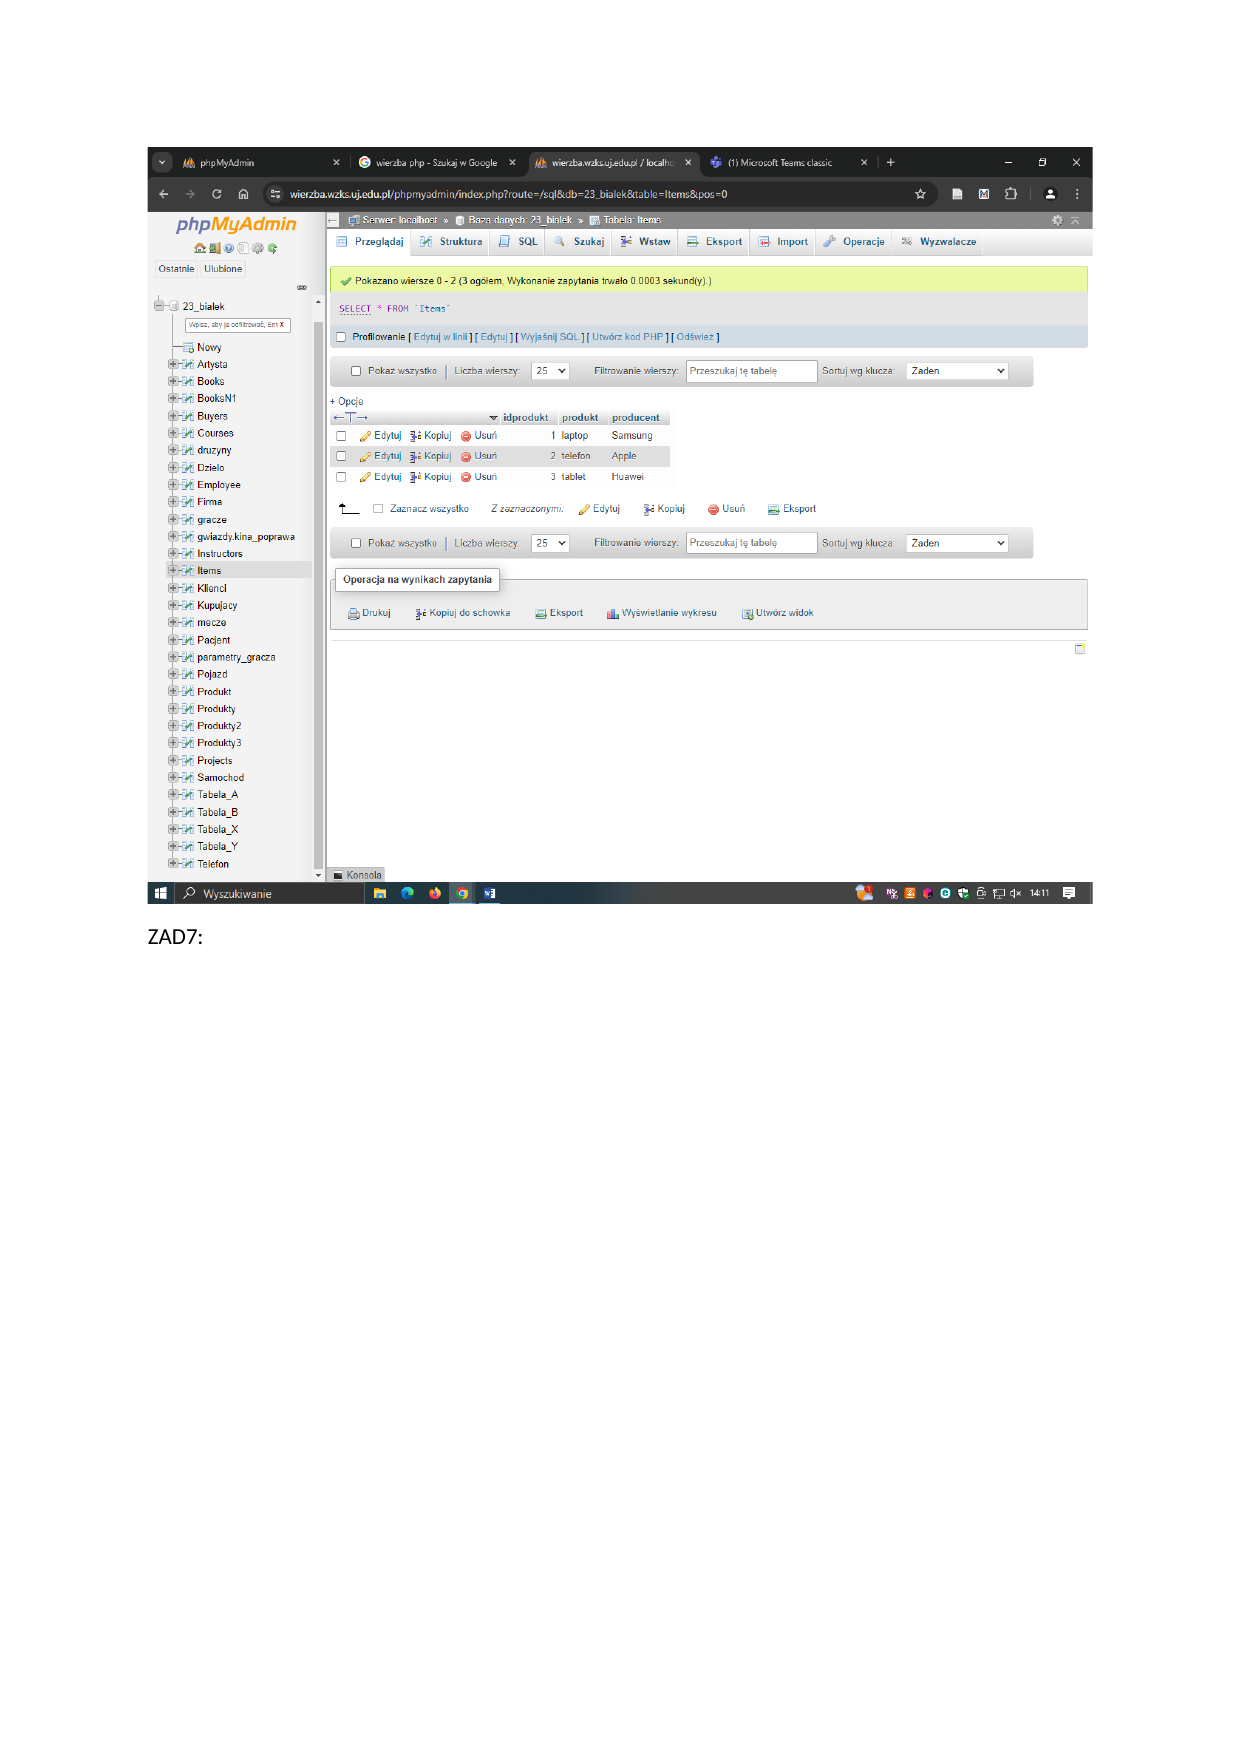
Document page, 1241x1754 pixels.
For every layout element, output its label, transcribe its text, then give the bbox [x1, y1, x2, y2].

picture [147, 147, 1093, 904]
text ZAD7: [148, 922, 1093, 951]
